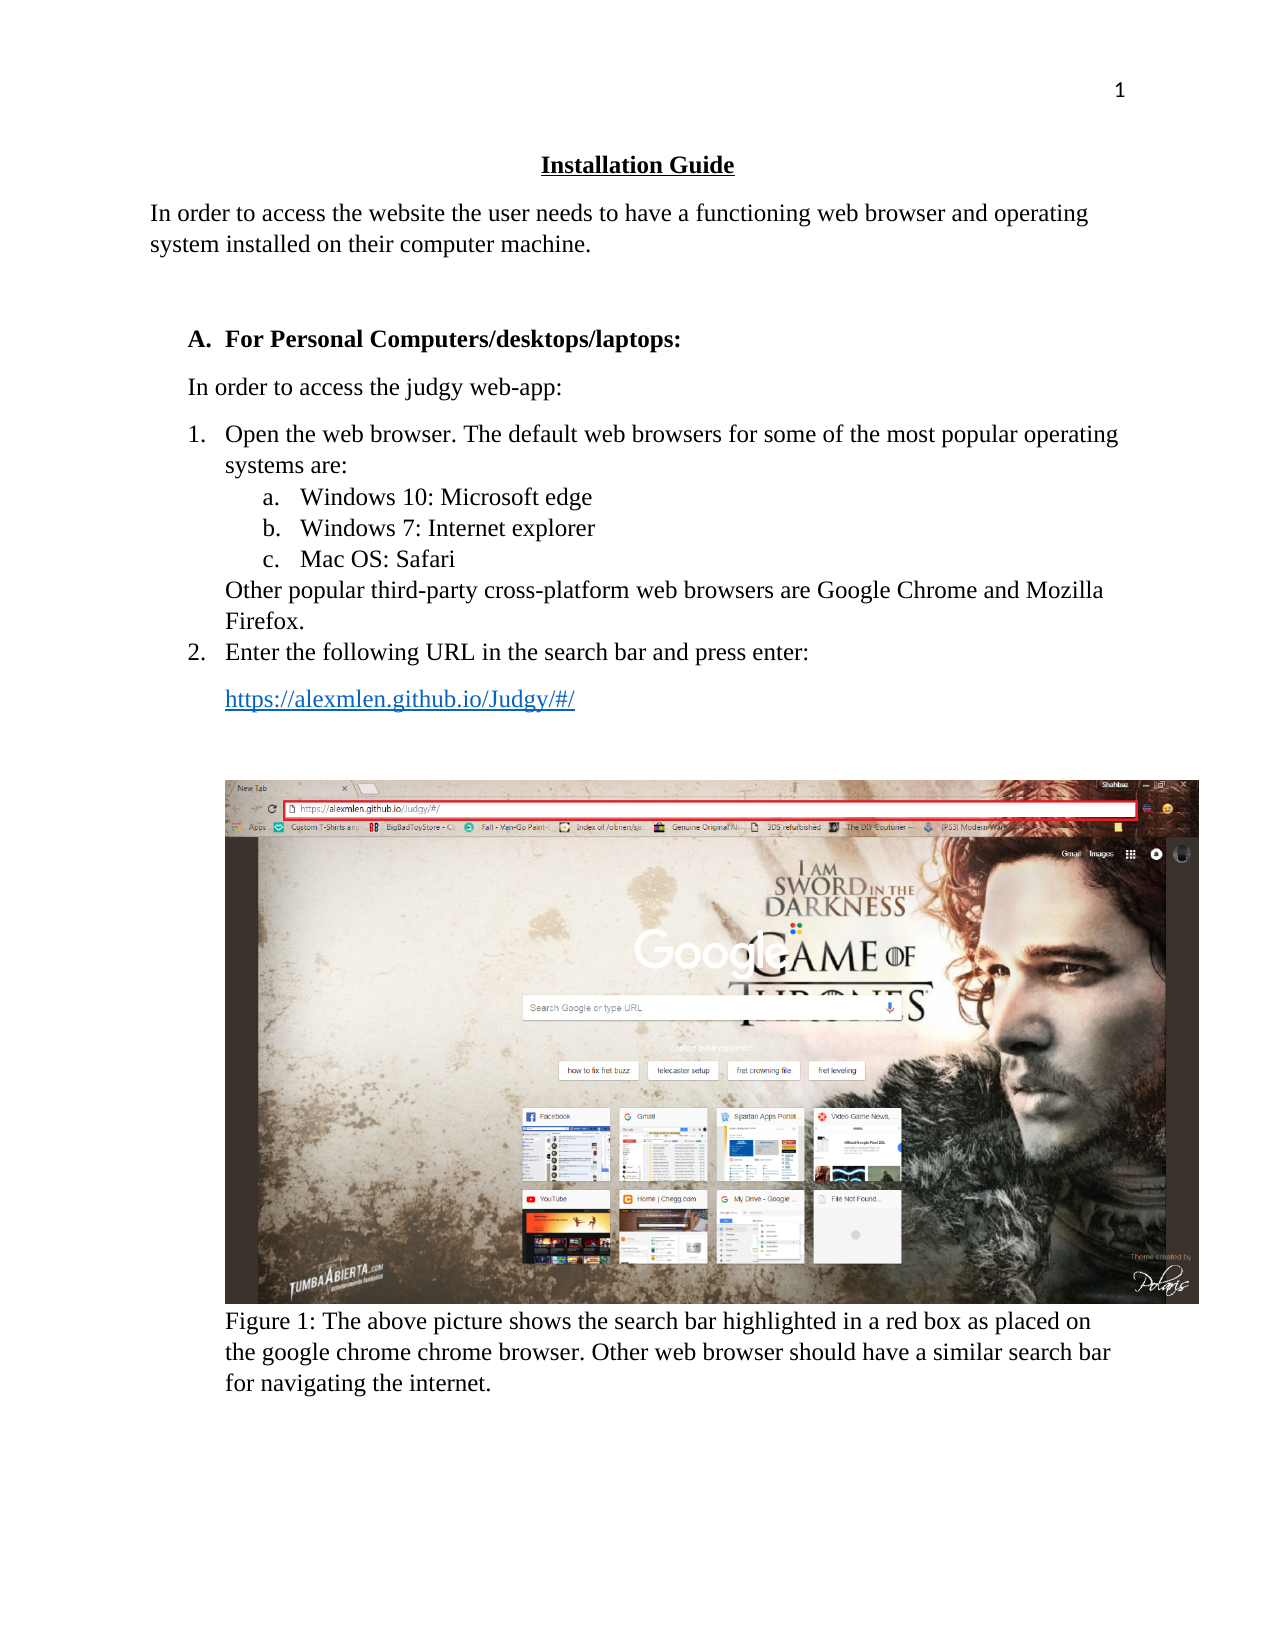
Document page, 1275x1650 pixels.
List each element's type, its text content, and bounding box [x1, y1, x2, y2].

list Windows 7: Internet explorer [262, 513, 1125, 541]
text In order to access the judgy web-app: [150, 372, 1125, 401]
list Figure 1: The above picture shows the search bar highlighted in a red box as placed on the google chrome chrome browser. Other web browser should have a similar search bar for navigating the internet. [225, 1306, 1125, 1397]
list Open the web browser. The default web browsers for some of the most popular operating systems are: [187, 419, 1125, 479]
list Windows 10: Microsoft edge [262, 482, 1125, 510]
text https://alexmlen.github.io/Judgy/#/ [225, 684, 1125, 713]
picture [225, 780, 1199, 1304]
list Mac OS: Safari [262, 544, 1125, 572]
list For Personal Computers/desktops/laptops: [187, 324, 1125, 353]
text Installation Guide [150, 150, 1125, 179]
list Enter the following URL in the search bar and press enter: [187, 637, 1125, 666]
text In order to access the website the user needs to have a functioning web browser and operating system installed on their computer machine. [150, 198, 1125, 257]
list Other popular third-party cross-platform web browsers are Google Chrome and Mozilla Firefox. [225, 575, 1125, 634]
